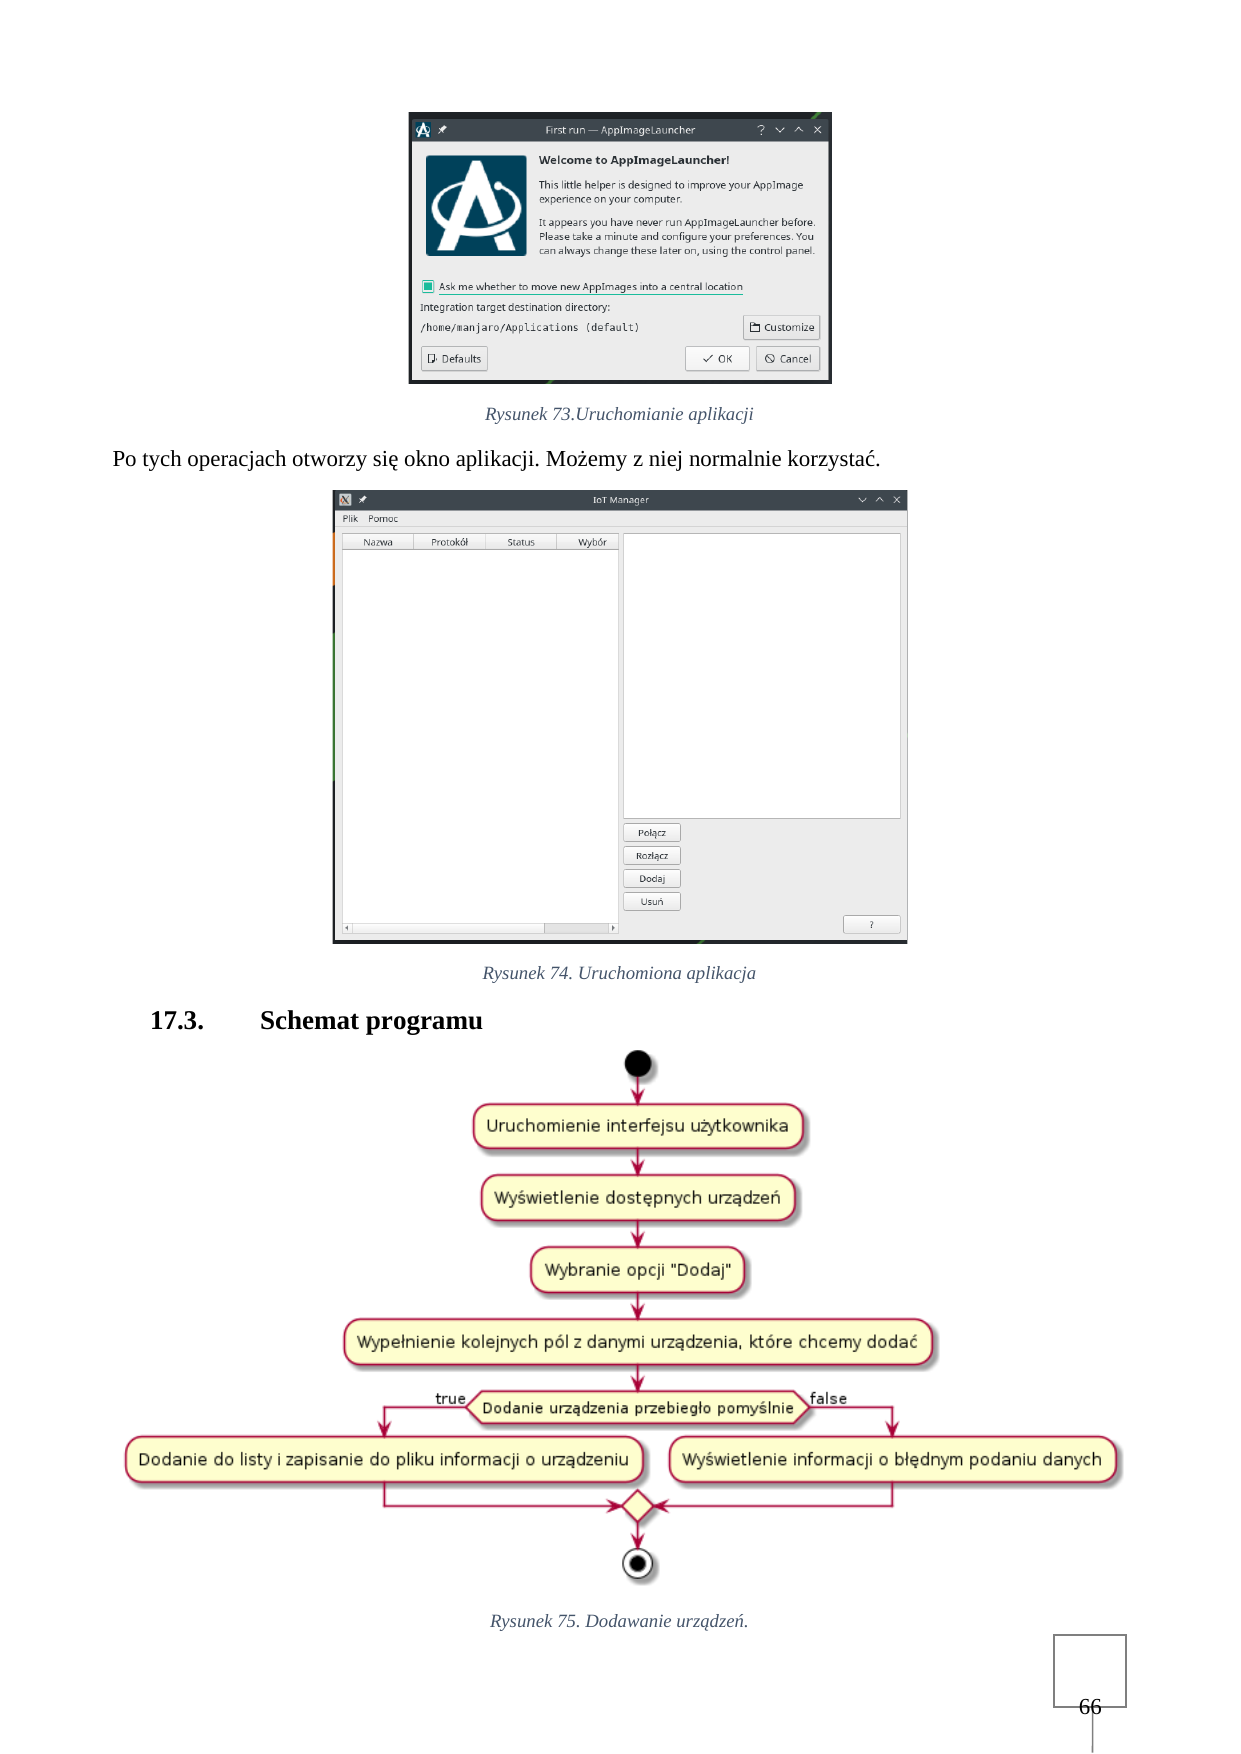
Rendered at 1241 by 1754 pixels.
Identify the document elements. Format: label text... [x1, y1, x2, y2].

subtitle Schemat programu [150, 1004, 1128, 1035]
text Po tych operacjach otworzy się okno aplikacji. Możemy z niej normalnie korzystać. [112, 445, 1128, 471]
text Rysunek 74. Uruchomiona aplikacja [112, 962, 1128, 983]
picture [112, 1037, 1128, 1591]
picture [332, 490, 908, 944]
text Rysunek 75. Dodawanie urządzeń. [112, 1609, 1128, 1631]
picture [408, 112, 832, 384]
text Rysunek 73.Uruchomianie aplikacji [112, 403, 1128, 424]
